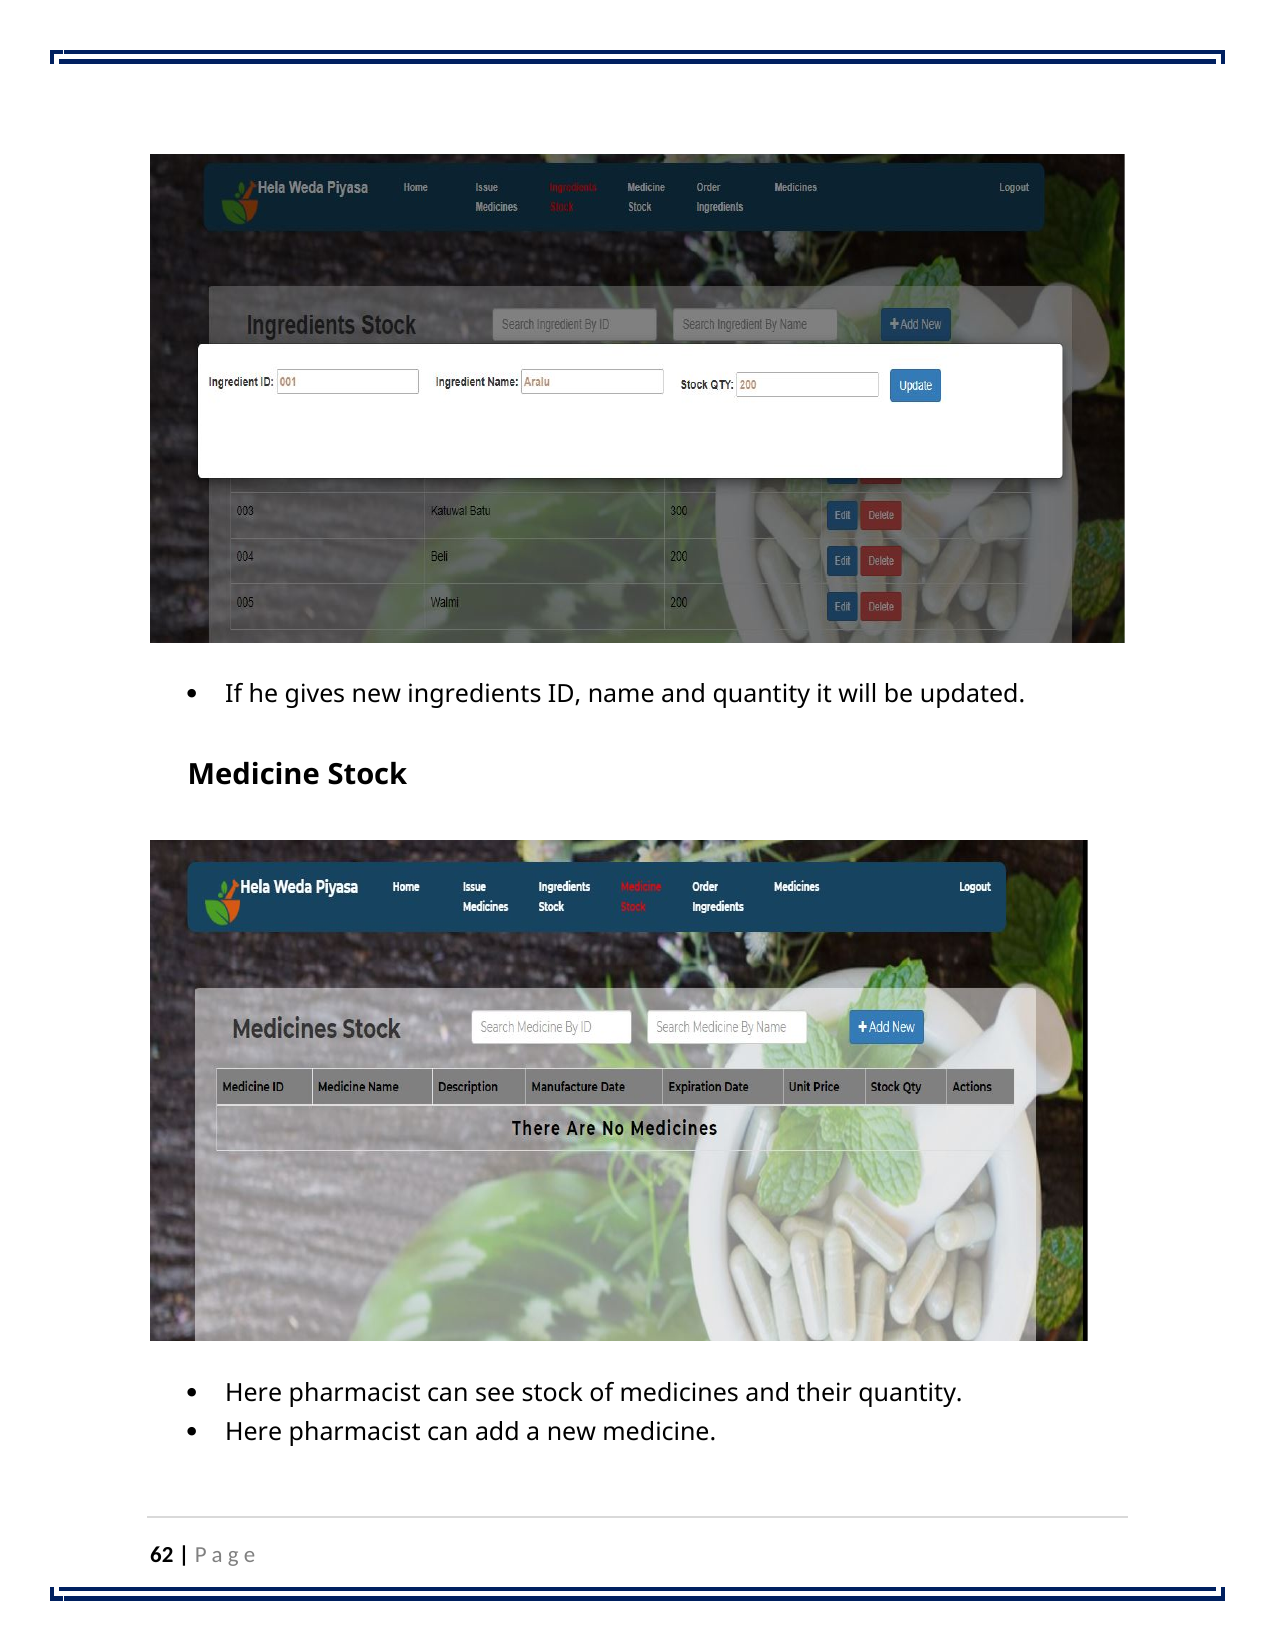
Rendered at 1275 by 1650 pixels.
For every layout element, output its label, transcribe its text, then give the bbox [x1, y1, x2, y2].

list Here pharmacist can see stock of medicines and their quantity. [187, 1374, 1126, 1408]
list If he gives new ingredients ID, name and quantity it will be updated. [187, 676, 1126, 710]
text Medicine Stock [187, 753, 1124, 793]
picture [150, 840, 1088, 1341]
list Here pharmacist can add a new medicine. [187, 1414, 1126, 1448]
picture [150, 154, 1125, 643]
